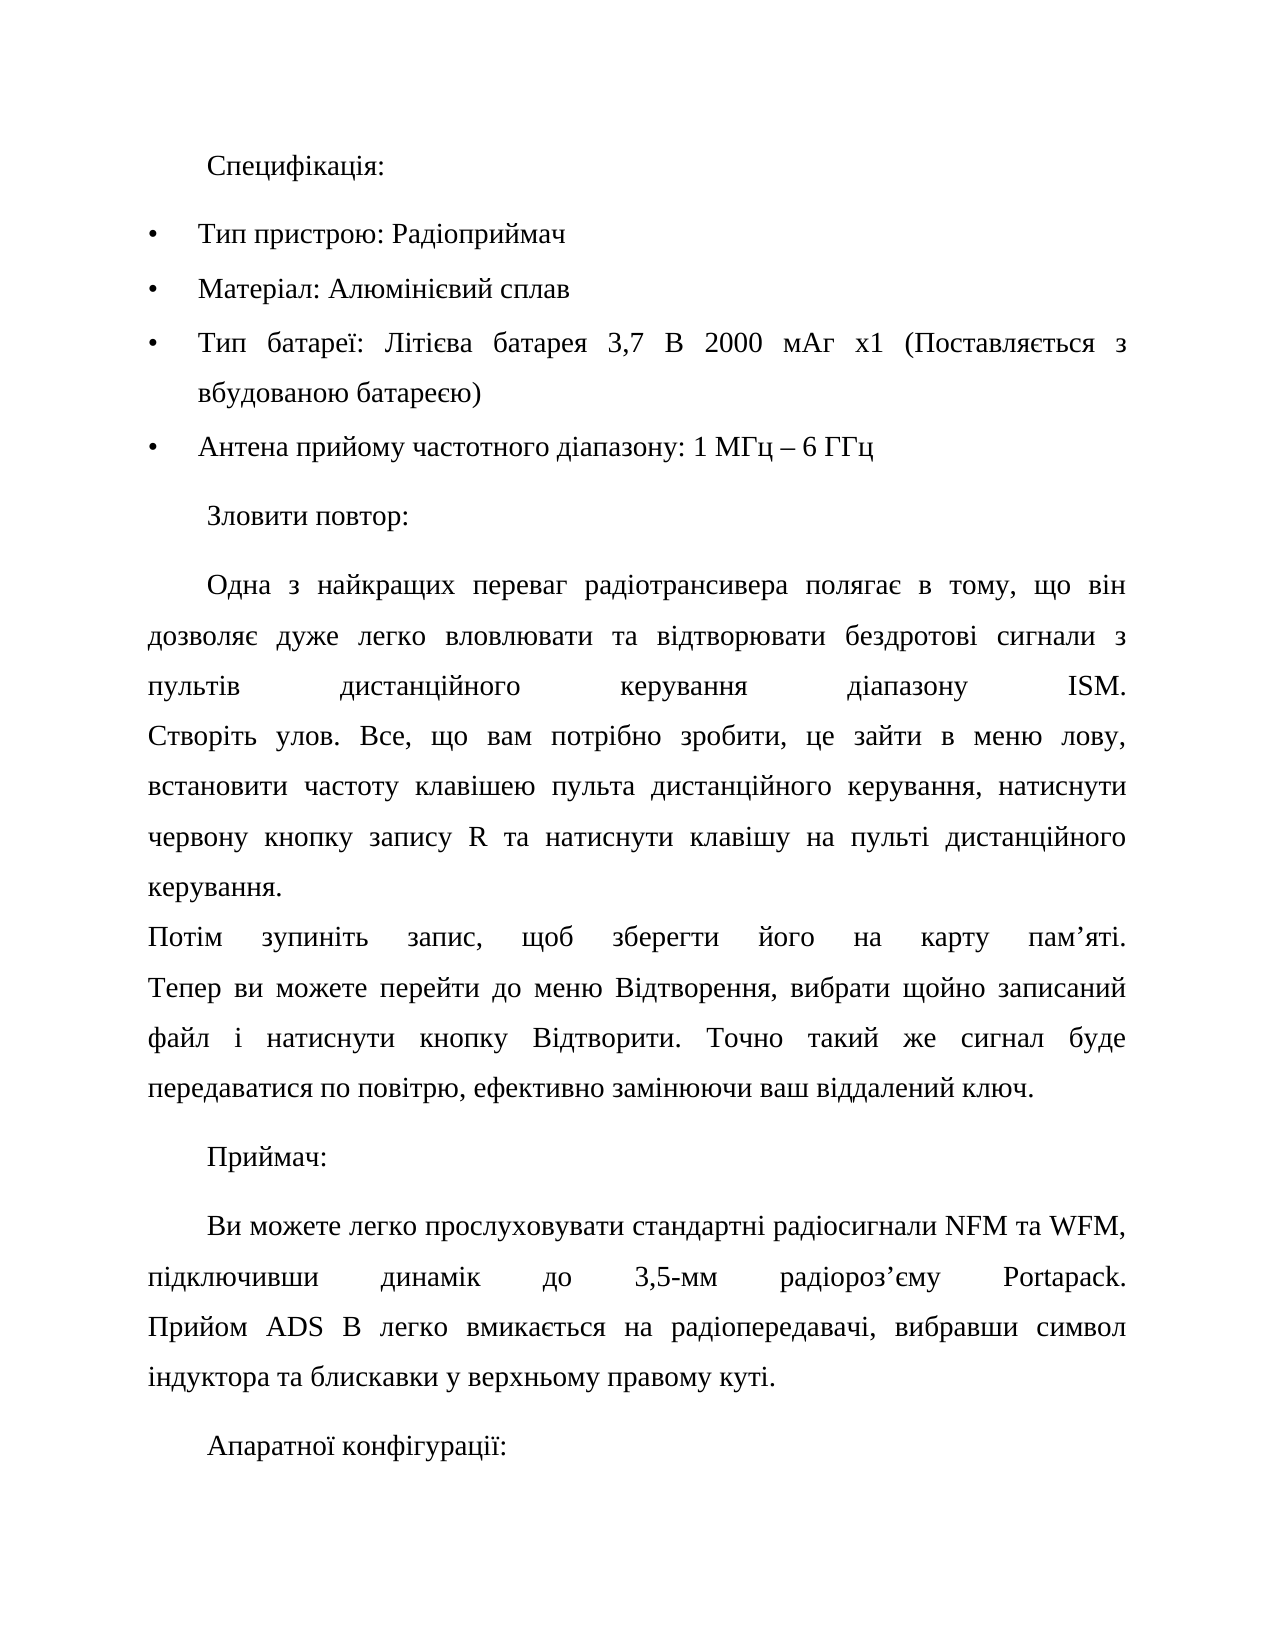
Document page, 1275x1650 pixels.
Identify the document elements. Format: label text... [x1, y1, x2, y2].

text Специфікація: [148, 148, 1127, 181]
text Апаратної конфігурації: [148, 1428, 1127, 1462]
list Матеріал: Алюмінієвий сплав [148, 271, 1127, 304]
text Зловити повтор: [148, 498, 1127, 532]
text Приймач: [148, 1139, 1127, 1173]
text Ви можете легко прослуховувати стандартні радіосигнали NFM та WFM, підключивши динамік до 3,5-мм радіороз’єму Portapack. Прийом ADS B легко вмикається на радіопередавачі, вибравши символ індуктора та блискавки у верхньому правому куті. [148, 1208, 1127, 1393]
text Одна з найкращих переваг радіотрансивера полягає в тому, що він дозволяє дуже легко вловлювати та відтворювати бездротові сигнали з пультів дистанційного керування діапазону ISM. Створіть улов. Все, що вам потрібно зробити, це зайти в меню лову, встановити частоту клавішею пульта дистанційного керування, натиснути червону кнопку запису R та натиснути клавішу на пульті дистанційного керування. Потім зупиніть запис, щоб зберегти його на карту пам’яті. Тепер ви можете перейти до меню Відтворення, вибрати щойно записаний файл і натиснути кнопку Відтворити. Точно такий же сигнал буде передаватися по повітрю, ефективно замінюючи ваш віддалений ключ. [148, 567, 1127, 1104]
list Тип батареї: Літієва батарея 3,7 В 2000 мАг x1 (Поставляється з вбудованою батареєю) [148, 325, 1127, 409]
list Тип пристрою: Радіоприймач [148, 217, 1127, 250]
list Антена прийому частотного діапазону: 1 МГц – 6 ГГц [148, 429, 1127, 463]
